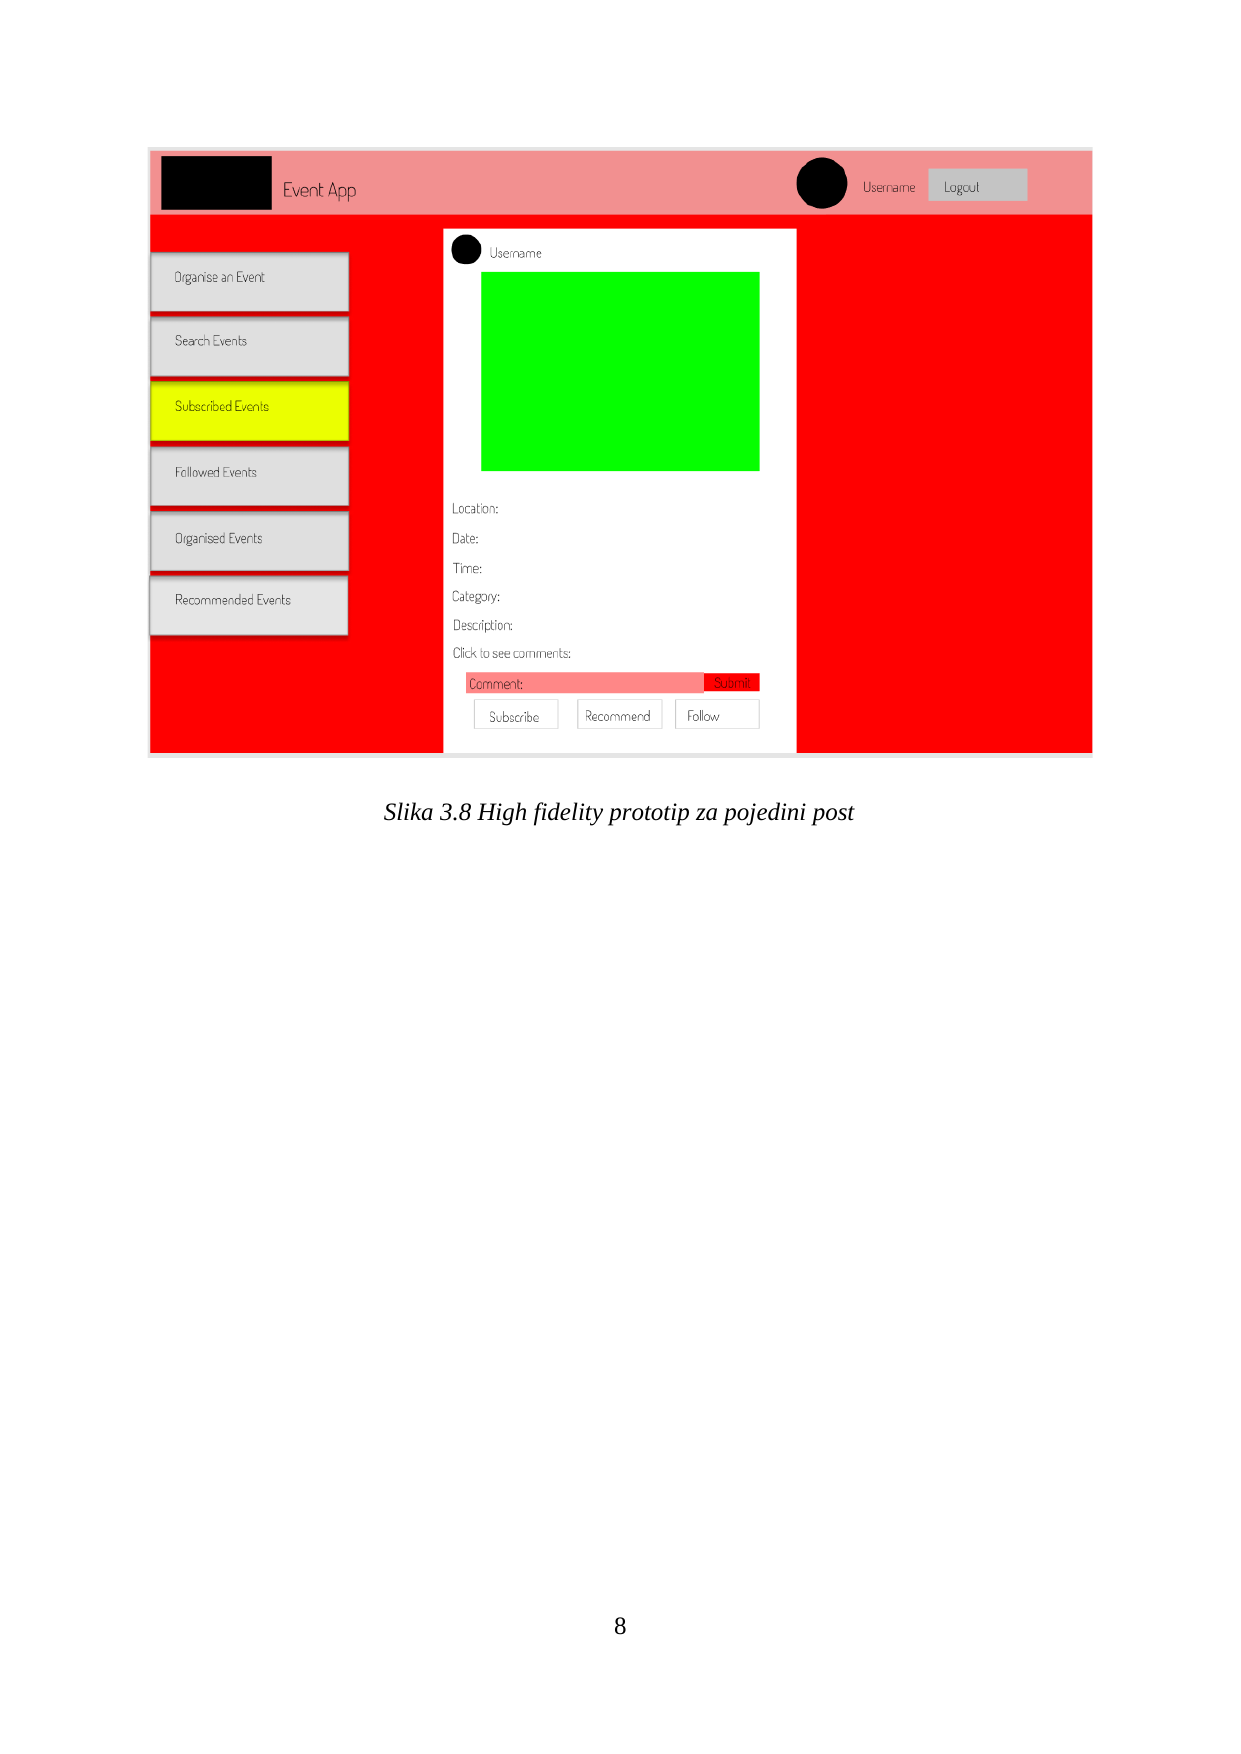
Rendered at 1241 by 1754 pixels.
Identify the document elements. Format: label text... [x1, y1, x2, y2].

picture [147, 147, 1093, 758]
